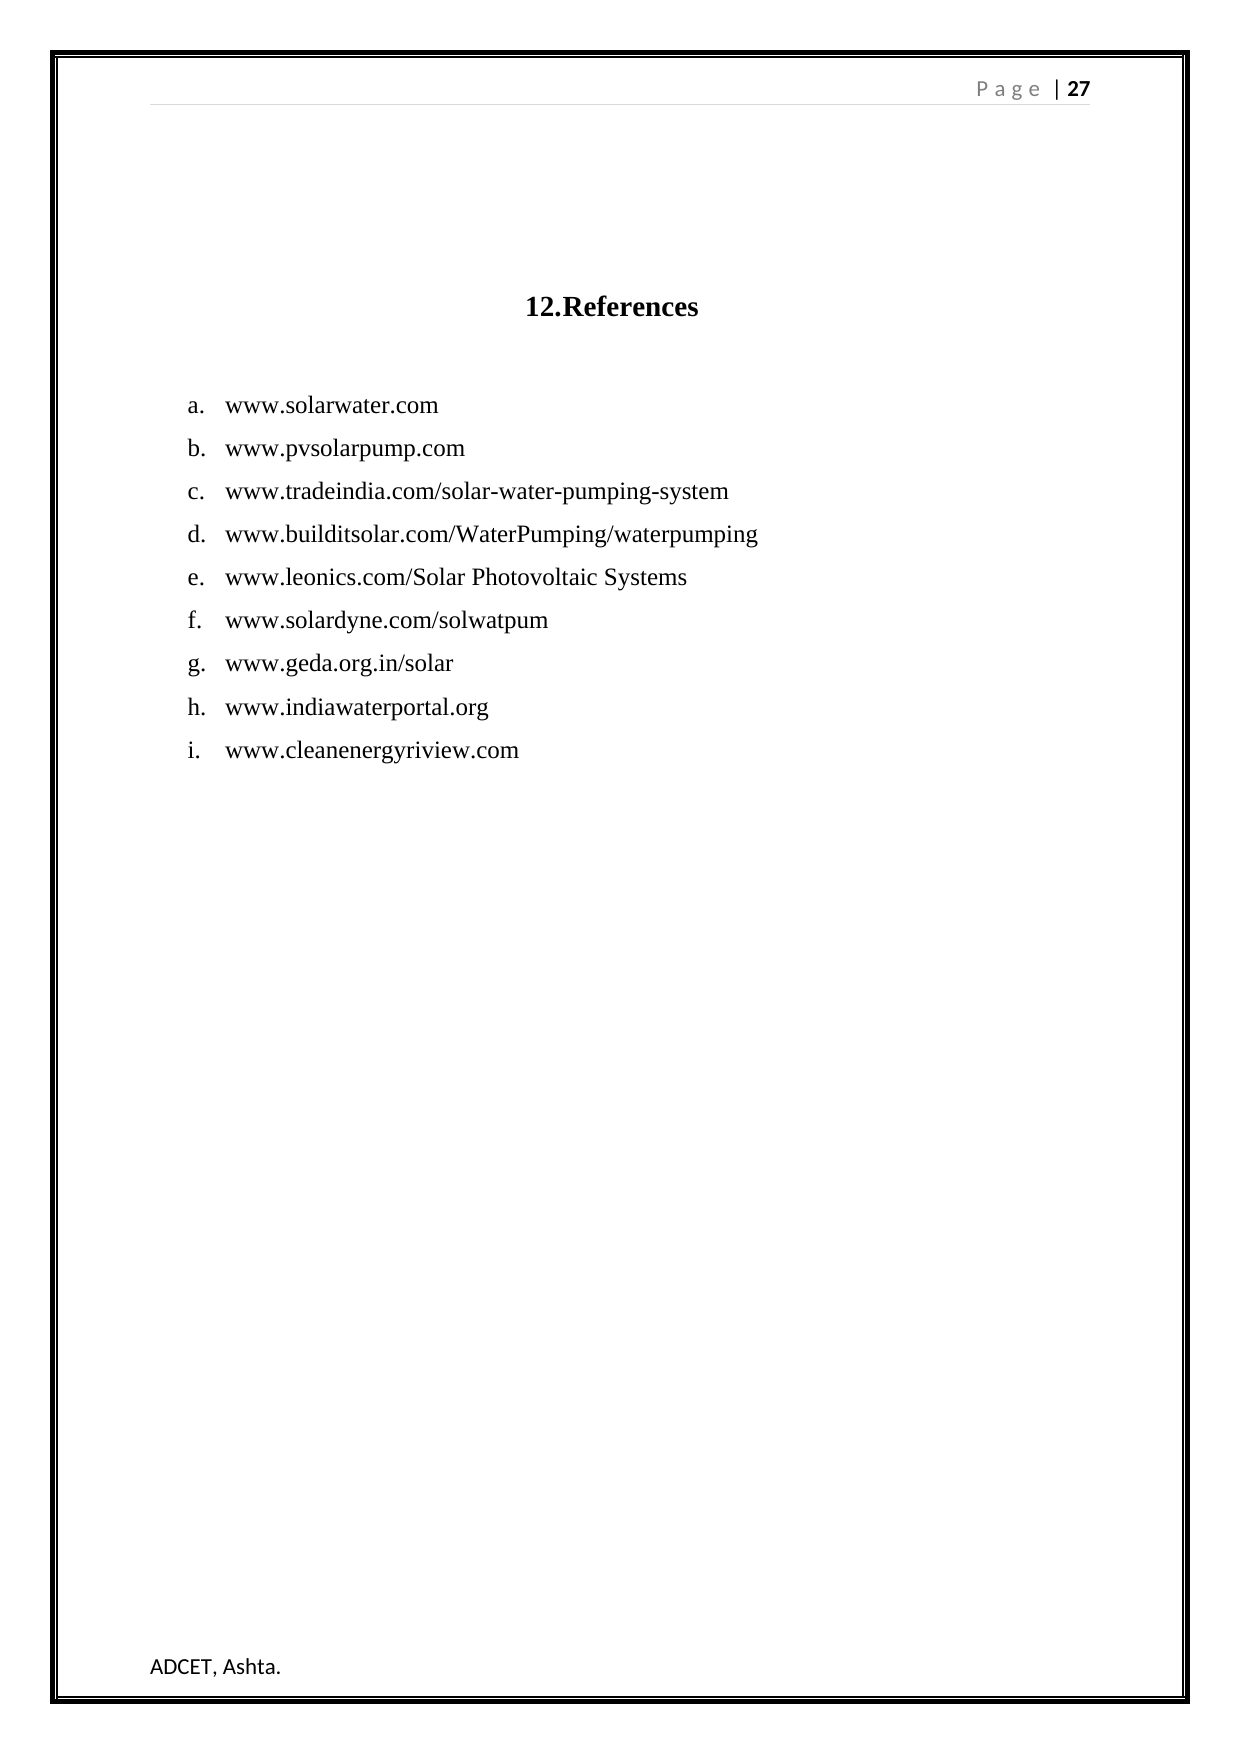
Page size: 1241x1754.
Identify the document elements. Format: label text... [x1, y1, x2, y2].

list www.pvsolarpump.com [187, 433, 1090, 462]
list www.geda.org.in/solar [187, 648, 1090, 677]
list www.builditsolar.com/WaterPumping/waterpumping [187, 519, 1090, 548]
list www.leonics.com/Solar Photovoltaic Systems [187, 562, 1090, 591]
list www.cleanenergyriview.com [187, 735, 1090, 763]
list References [525, 289, 1090, 323]
list www.tradeindia.com/solar-water-pumping-system [187, 476, 1090, 505]
list www.solardyne.com/solwatpum [187, 605, 1090, 634]
list www.solarwater.com [187, 390, 1090, 418]
list www.indiawaterportal.org [187, 692, 1090, 720]
